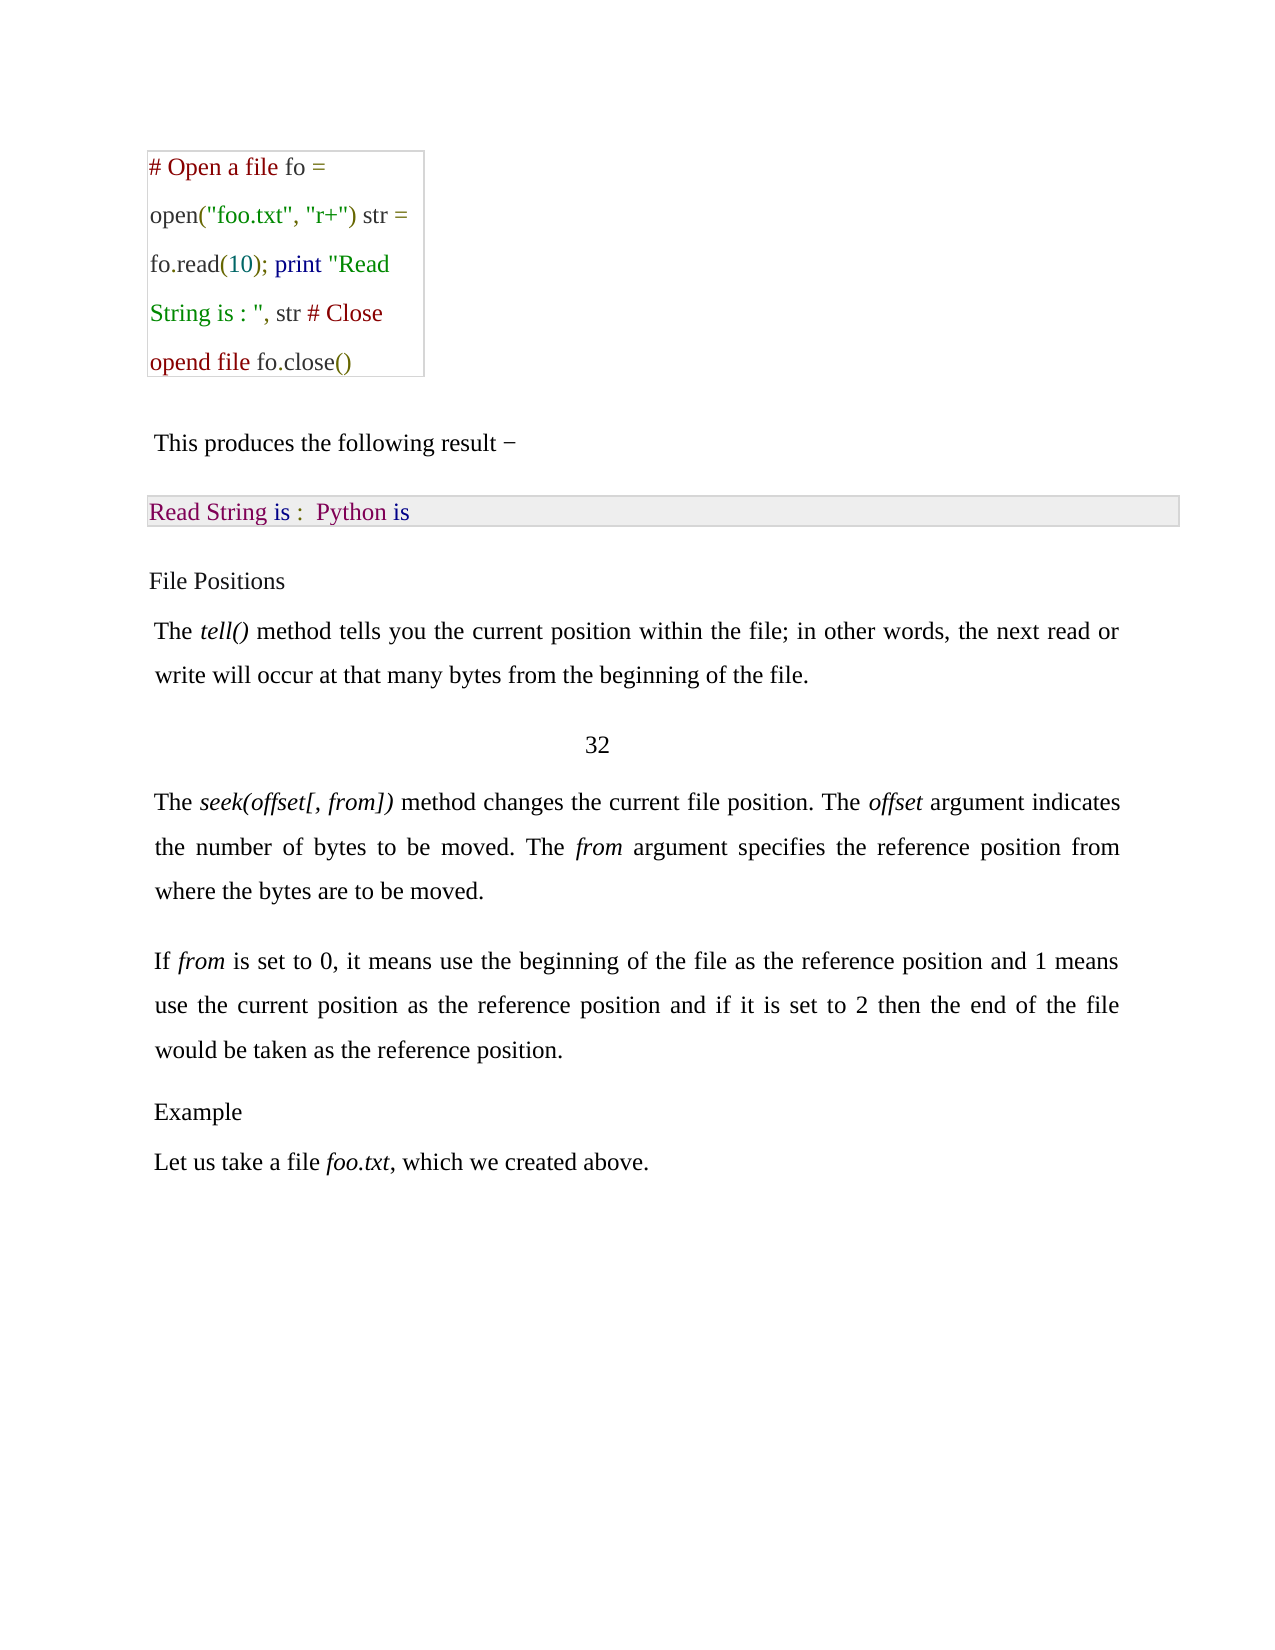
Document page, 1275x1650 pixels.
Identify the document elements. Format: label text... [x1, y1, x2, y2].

text Example [153, 1097, 1121, 1125]
text File Positions [148, 566, 1178, 595]
text Read String is : Python is [148, 497, 1178, 525]
text # Open a file fo = open("foo.txt", "r+") str = fo.read(10); print "Read String is : ", str # Close opend file fo.close() [148, 152, 423, 376]
text The seek(offset[, from]) method changes the current file position. The offset argument indicates the number of bytes to be moved. The from argument specifies the reference position from where the bytes are to be moved. [153, 787, 1121, 905]
text The tell() method tells you the current position within the file; in other words, the next read or write will occur at that many bytes from the beginning of the file. [153, 616, 1121, 689]
text 32 [153, 730, 1121, 759]
text Let us take a file foo.txt, which we created above. [153, 1147, 1121, 1175]
text This produces the following result − [153, 428, 1121, 457]
text If from is set to 0, it means use the beginning of the file as the reference position and 1 means use the current position as the reference position and if it is set to 2 then the end of the file would be taken as the reference position. [153, 946, 1121, 1063]
